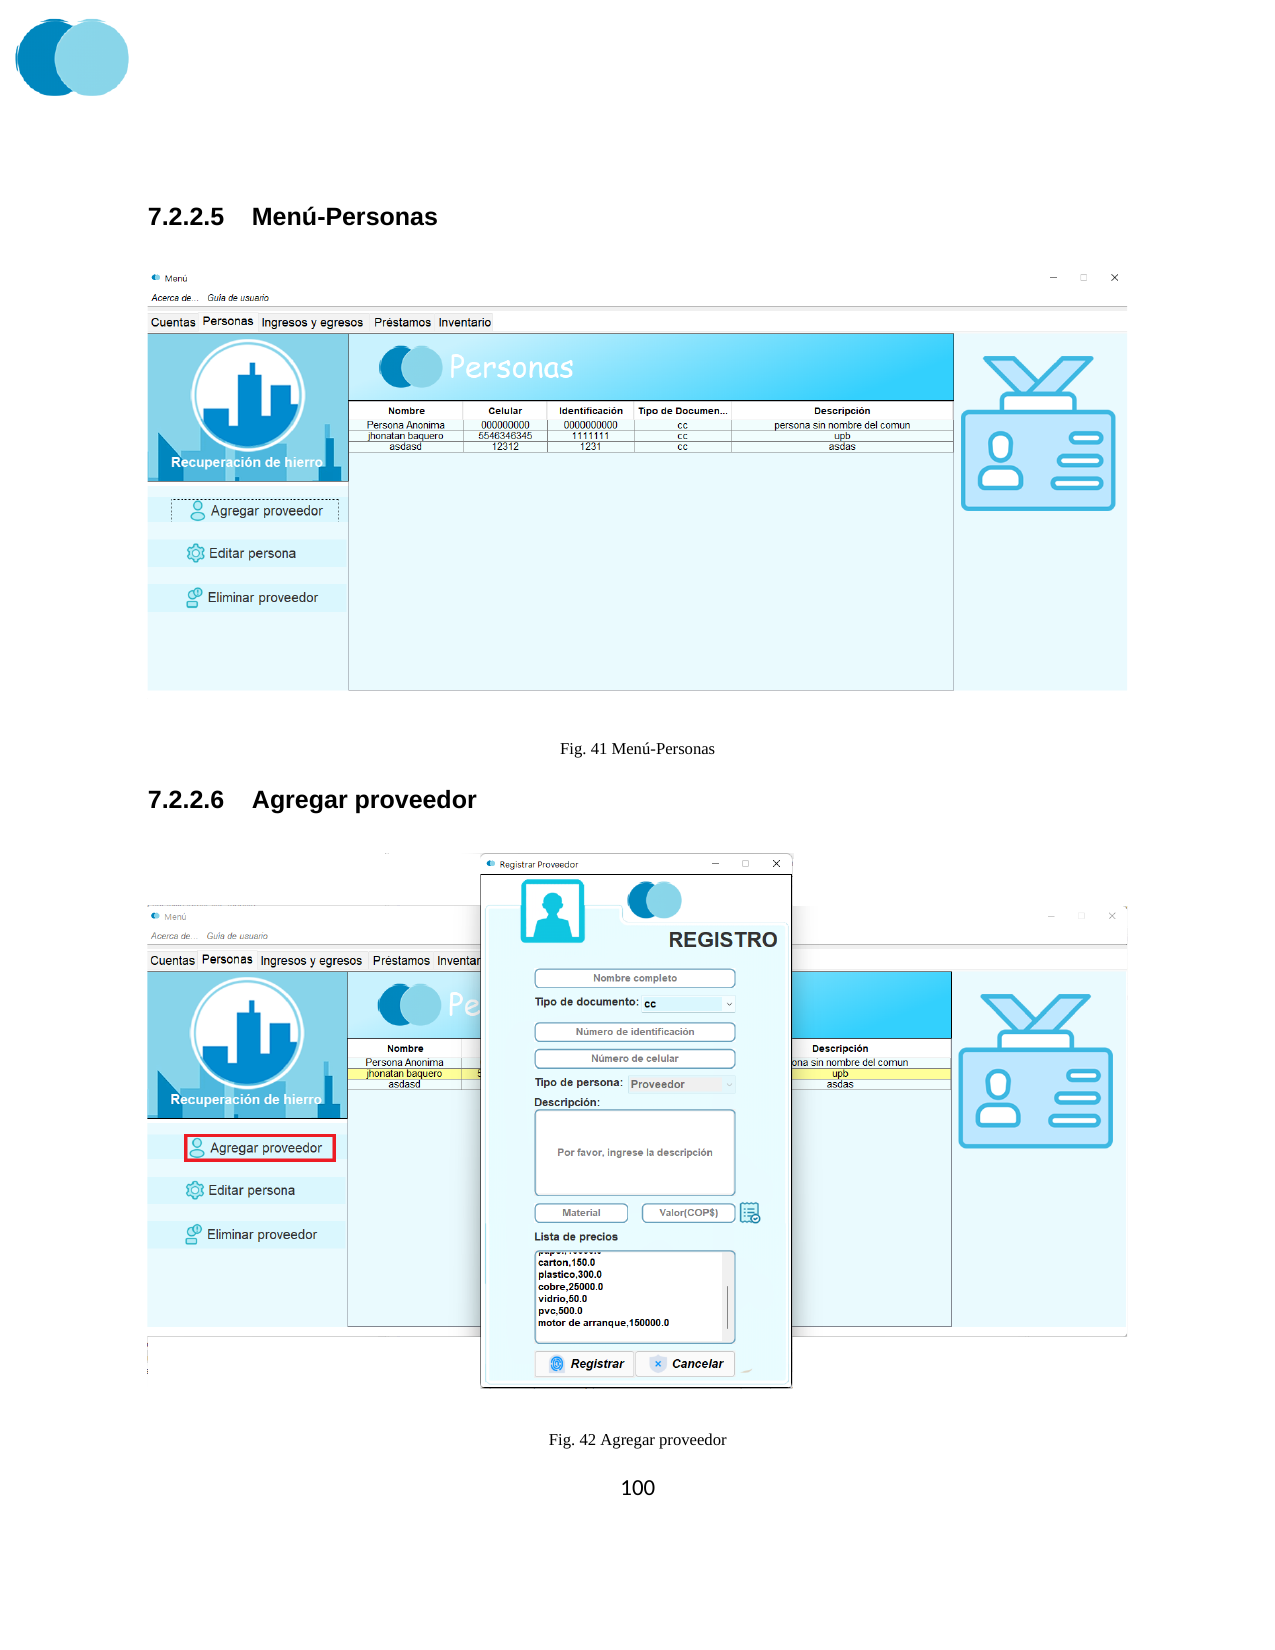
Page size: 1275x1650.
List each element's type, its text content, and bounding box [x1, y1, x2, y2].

text Fig. 42 Agregar proveedor [148, 1389, 1127, 1449]
subtitle 7.2.2.5 Menú-Personas [148, 201, 1127, 230]
subtitle 7.2.2.6 Agregar proveedor [148, 785, 1127, 813]
picture [13, 16, 131, 99]
picture [147, 269, 1128, 699]
picture [147, 853, 1128, 1389]
text Fig. 41 Menú-Personas [148, 699, 1127, 758]
